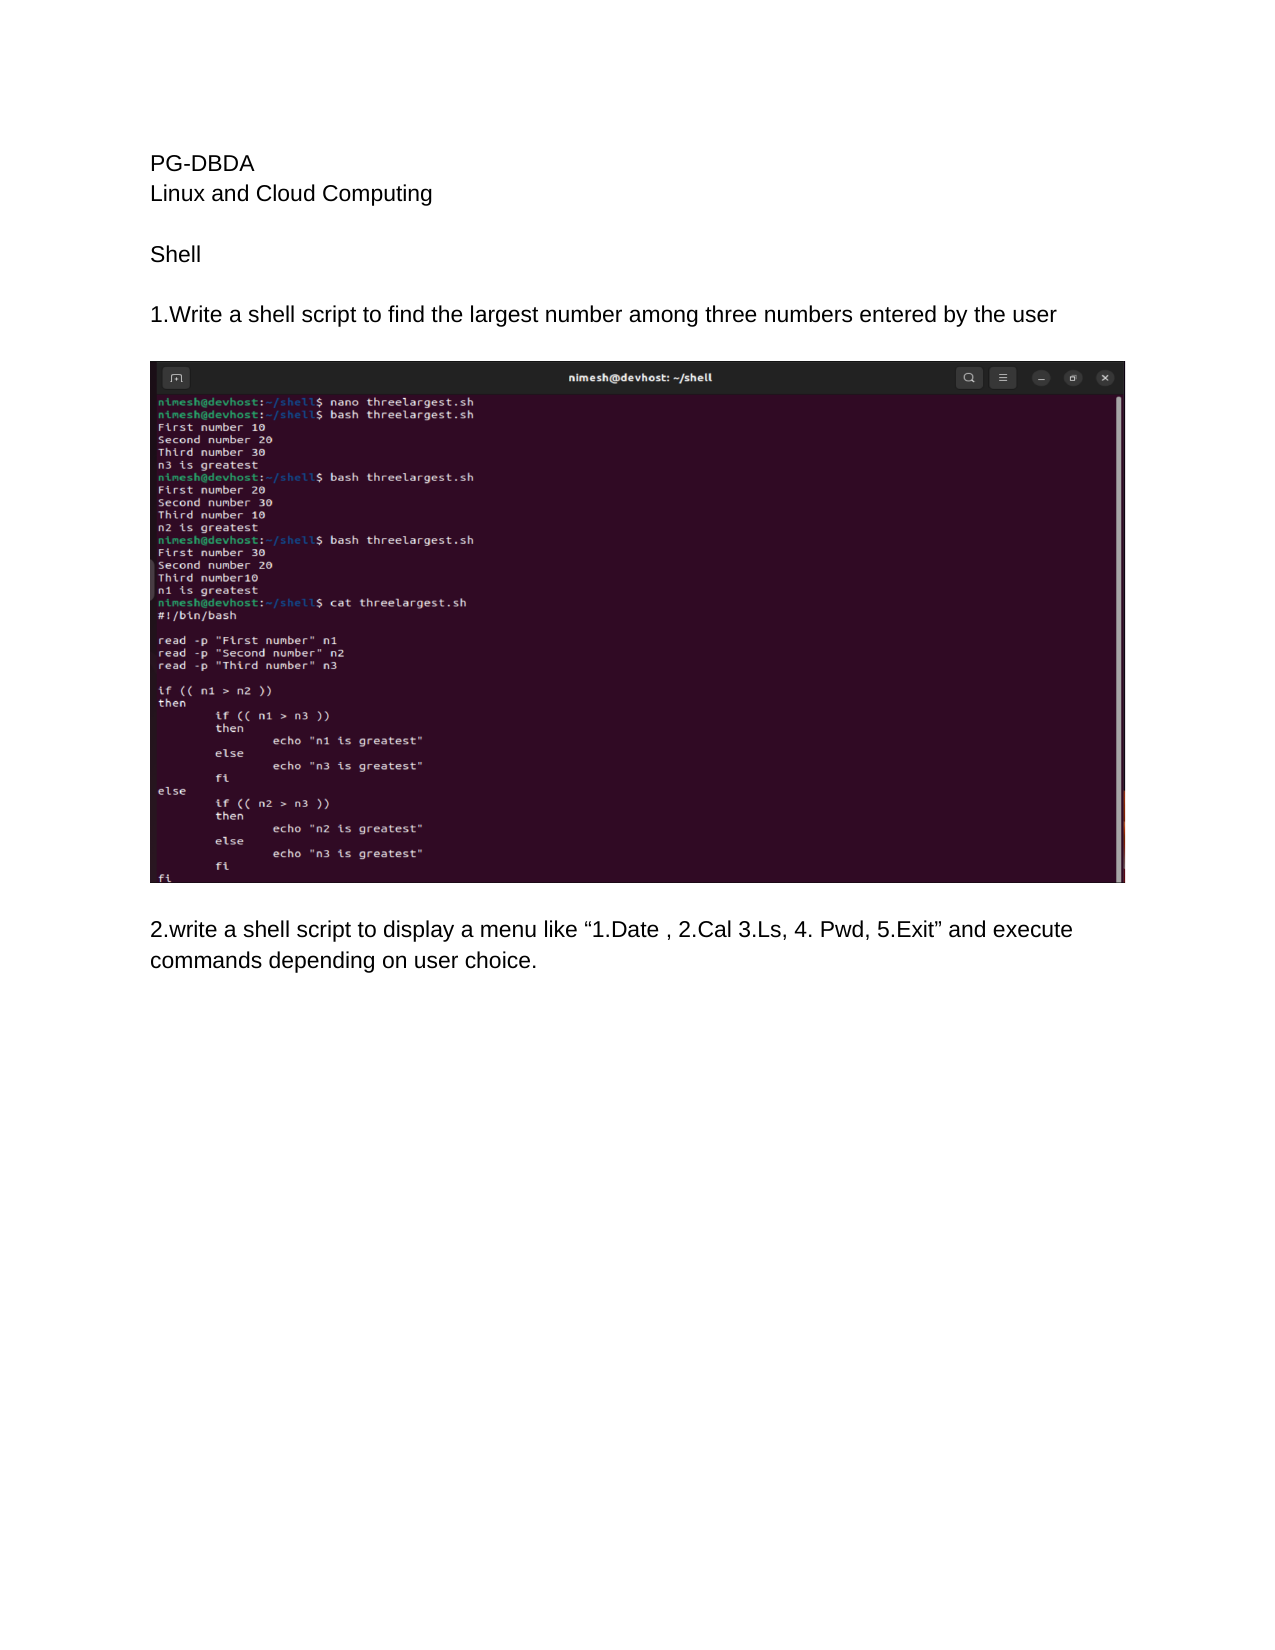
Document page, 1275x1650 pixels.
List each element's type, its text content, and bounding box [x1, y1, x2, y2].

text 1.Write a shell script to find the largest number among three numbers entered by the user [150, 301, 1125, 327]
text PG-DBDA [150, 150, 1125, 176]
text Shell [150, 241, 1125, 267]
picture [150, 361, 1125, 883]
text 2.write a shell script to display a menu like “1.Date , 2.Cal 3.Ls, 4. Pwd, 5.Exit” and execute commands depending on user choice. [150, 916, 1125, 973]
text Linux and Cloud Computing [150, 180, 1125, 207]
